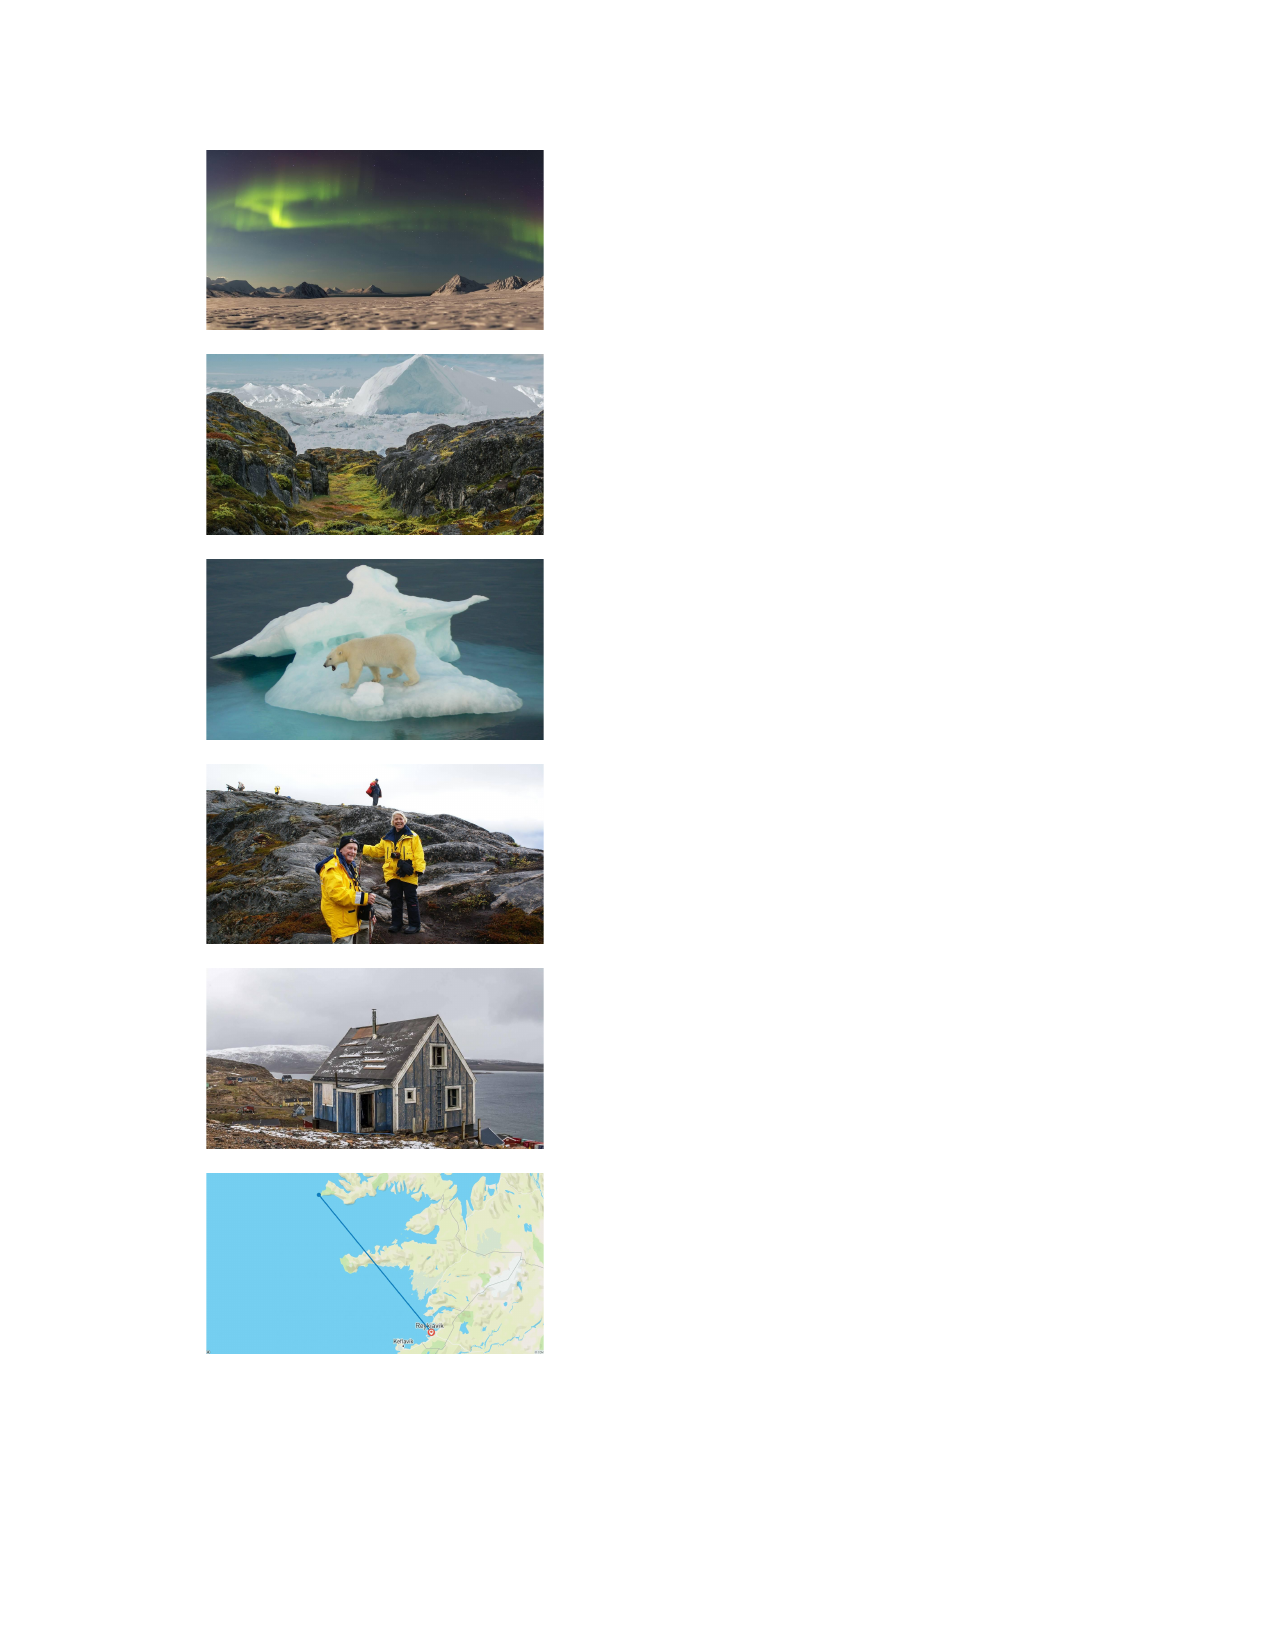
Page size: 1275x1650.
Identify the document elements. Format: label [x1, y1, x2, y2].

picture [206, 1173, 544, 1354]
picture [206, 354, 544, 535]
picture [206, 150, 544, 330]
picture [206, 968, 544, 1149]
picture [206, 764, 544, 944]
picture [206, 559, 544, 740]
